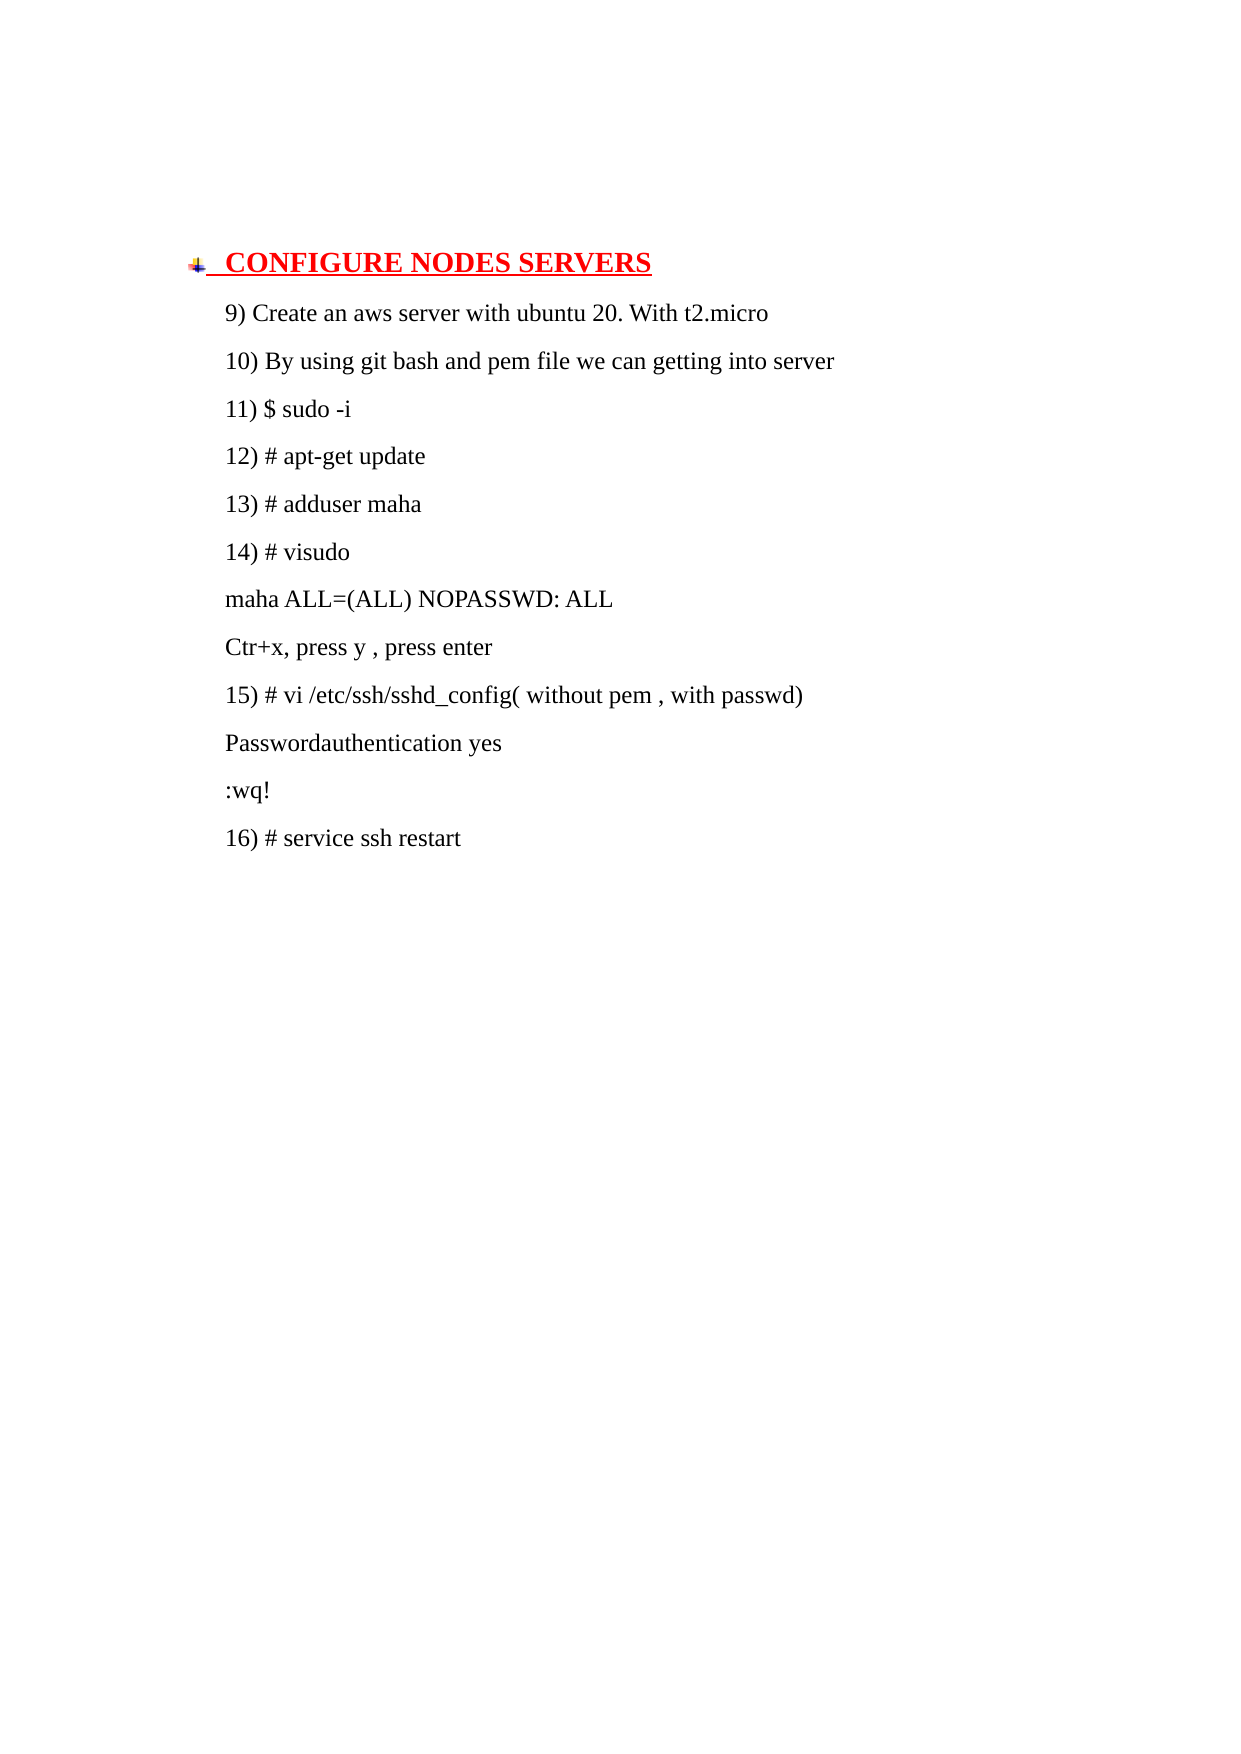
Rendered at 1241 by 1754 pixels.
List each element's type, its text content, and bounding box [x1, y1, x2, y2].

text 12) # apt-get update [225, 441, 1090, 470]
list CONFIGURE NODES SERVERS [187, 245, 1090, 279]
picture [188, 256, 206, 273]
text :wq! [225, 775, 1090, 804]
text 14) # visudo [225, 537, 1090, 566]
text 11) $ sudo -i [225, 394, 1090, 422]
text Ctr+x, press y , press enter [225, 632, 1090, 661]
text 9) Create an aws server with ubuntu 20. With t2.micro [225, 298, 1090, 327]
text 13) # adduser maha [225, 489, 1090, 518]
text Passwordauthentication yes [225, 728, 1090, 756]
text 10) By using git bash and pem file we can getting into server [225, 346, 1090, 375]
text 15) # vi /etc/ssh/sshd_config( without pem , with passwd) [225, 680, 1090, 709]
text maha ALL=(ALL) NOPASSWD: ALL [225, 584, 1090, 613]
text 16) # service ssh restart [225, 823, 1090, 852]
